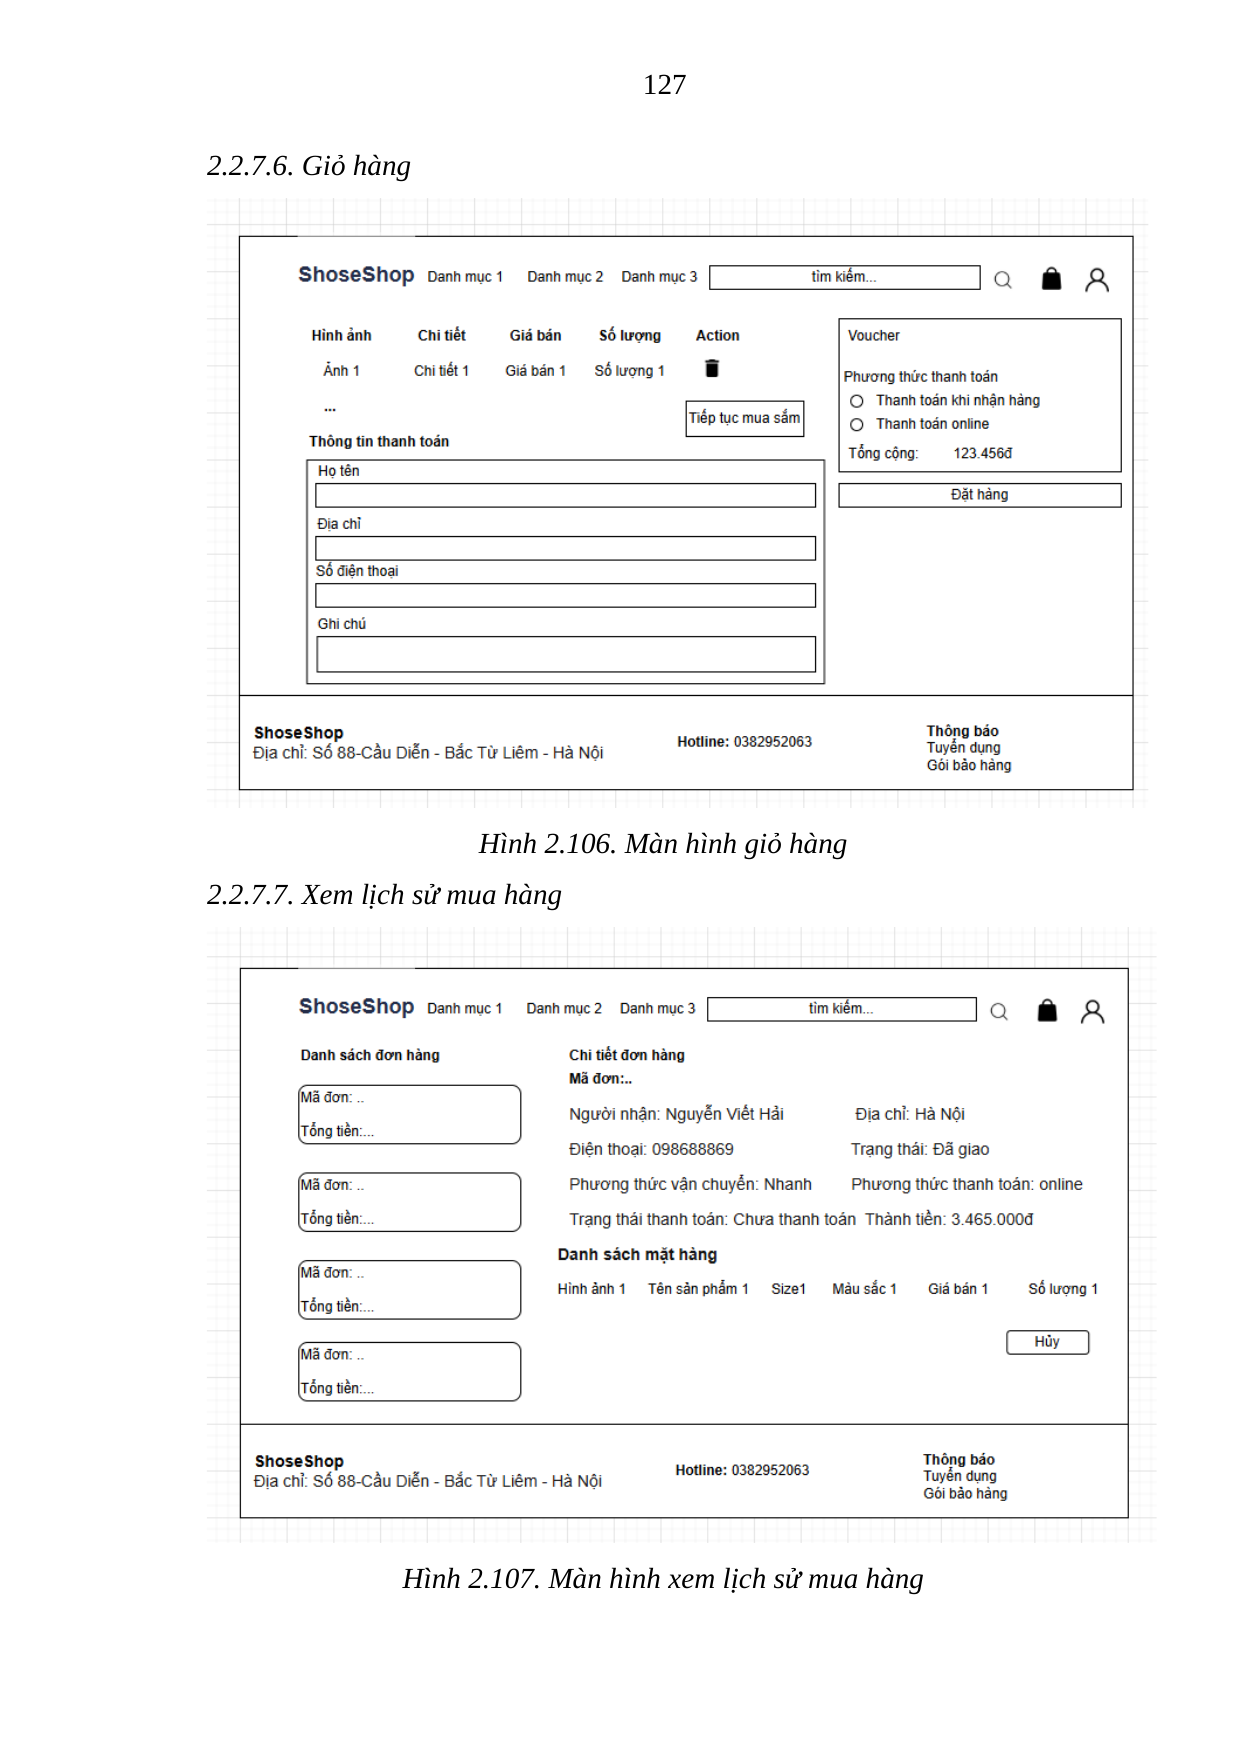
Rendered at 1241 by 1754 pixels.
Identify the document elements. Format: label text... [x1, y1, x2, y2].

subtitle Giỏ hàng [207, 148, 1122, 181]
picture [206, 927, 1157, 1543]
subtitle Xem lịch sử mua hàng [207, 877, 1122, 911]
picture [206, 198, 1149, 808]
